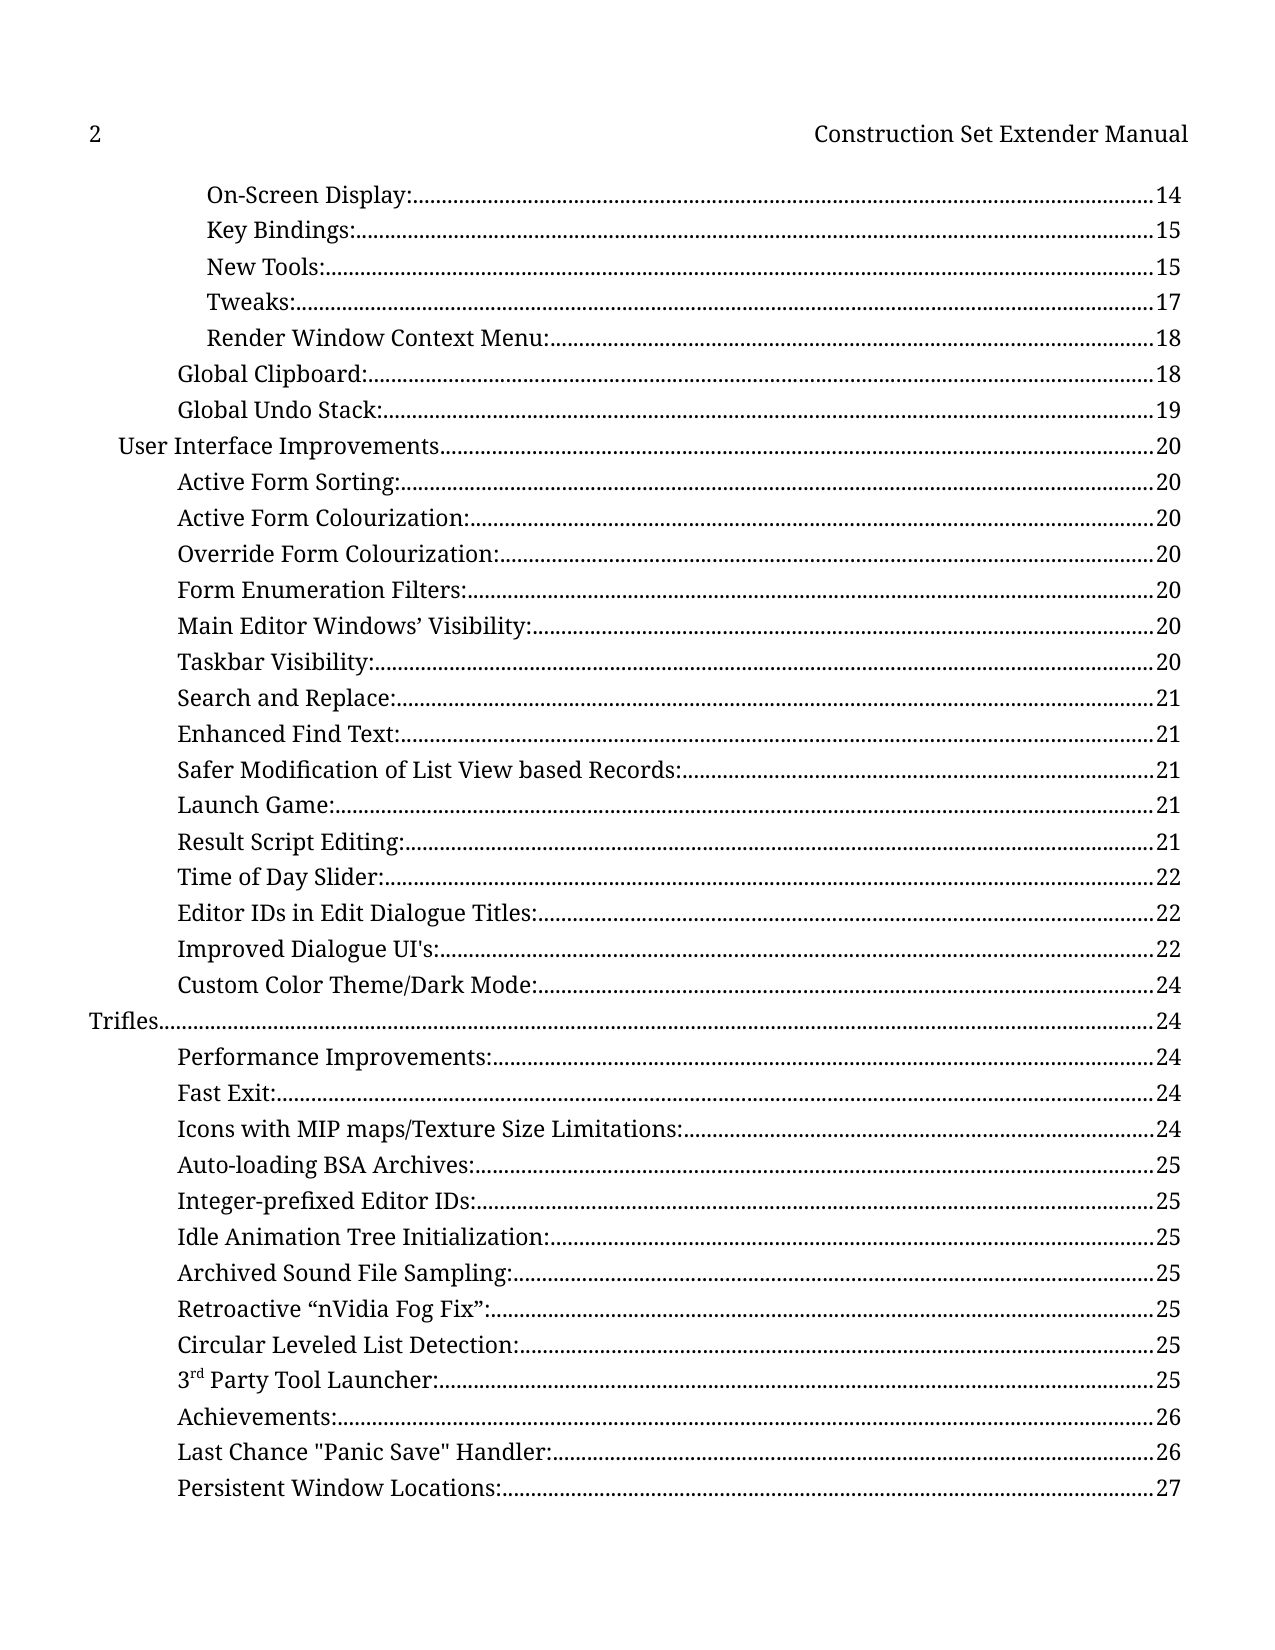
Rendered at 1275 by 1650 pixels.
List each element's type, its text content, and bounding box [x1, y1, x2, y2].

text Active Form Colourization: 20 [177, 502, 1186, 533]
text Auto-loading BSA Archives: 25 [177, 1149, 1186, 1180]
text New Tools: 15 [206, 250, 1186, 282]
text Last Chance "Panic Save" Handler: 26 [177, 1436, 1186, 1468]
text Main Editor Windows’ Visibility: 20 [177, 610, 1186, 641]
text Override Form Colourization: 20 [177, 538, 1186, 569]
text Icons with MIP maps/Texture Size Limitations: 24 [177, 1113, 1186, 1144]
text Improved Dialogue UI's: 22 [177, 933, 1186, 964]
text Time of Day Slider: 22 [177, 861, 1186, 893]
text User Interface Improvements 20 [118, 430, 1186, 461]
text Render Window Context Menu: 18 [206, 322, 1186, 353]
text Archived Sound File Sampling: 25 [177, 1257, 1186, 1288]
text Performance Improvements: 24 [177, 1041, 1186, 1072]
text Tweaks: 17 [206, 286, 1186, 318]
text Retroactive “nVidia Fog Fix”: 25 [177, 1293, 1186, 1324]
text Custom Color Theme/Dark Mode: 24 [177, 969, 1186, 1000]
text Safer Modification of List View based Records: 21 [177, 753, 1186, 785]
text Active Form Sorting: 20 [177, 466, 1186, 497]
text Circular Leveled List Detection: 25 [177, 1328, 1186, 1360]
text Persistent Window Locations: 27 [177, 1472, 1186, 1503]
text Global Undo Stack: 19 [177, 394, 1186, 425]
text Form Enumeration Filters: 20 [177, 574, 1186, 605]
text On-Screen Display: 14 [206, 178, 1186, 210]
text Fast Exit: 24 [177, 1077, 1186, 1108]
text Taskbar Visibility: 20 [177, 646, 1186, 677]
text Achievements: 26 [177, 1400, 1186, 1432]
text Launch Game: 21 [177, 789, 1186, 821]
text Global Clipboard: 18 [177, 358, 1186, 389]
text Integer-prefixed Editor IDs: 25 [177, 1185, 1186, 1216]
text Key Bindings: 15 [206, 214, 1186, 246]
text Enhanced Find Text: 21 [177, 718, 1186, 749]
text Idle Animation Tree Initialization: 25 [177, 1221, 1186, 1252]
text Editor IDs in Edit Dialogue Titles: 22 [177, 897, 1186, 928]
text Trifles 24 [88, 1005, 1186, 1036]
text Result Script Editing: 21 [177, 825, 1186, 857]
text Search and Replace: 21 [177, 682, 1186, 713]
text 3rd Party Tool Launcher: 25 [177, 1364, 1186, 1396]
